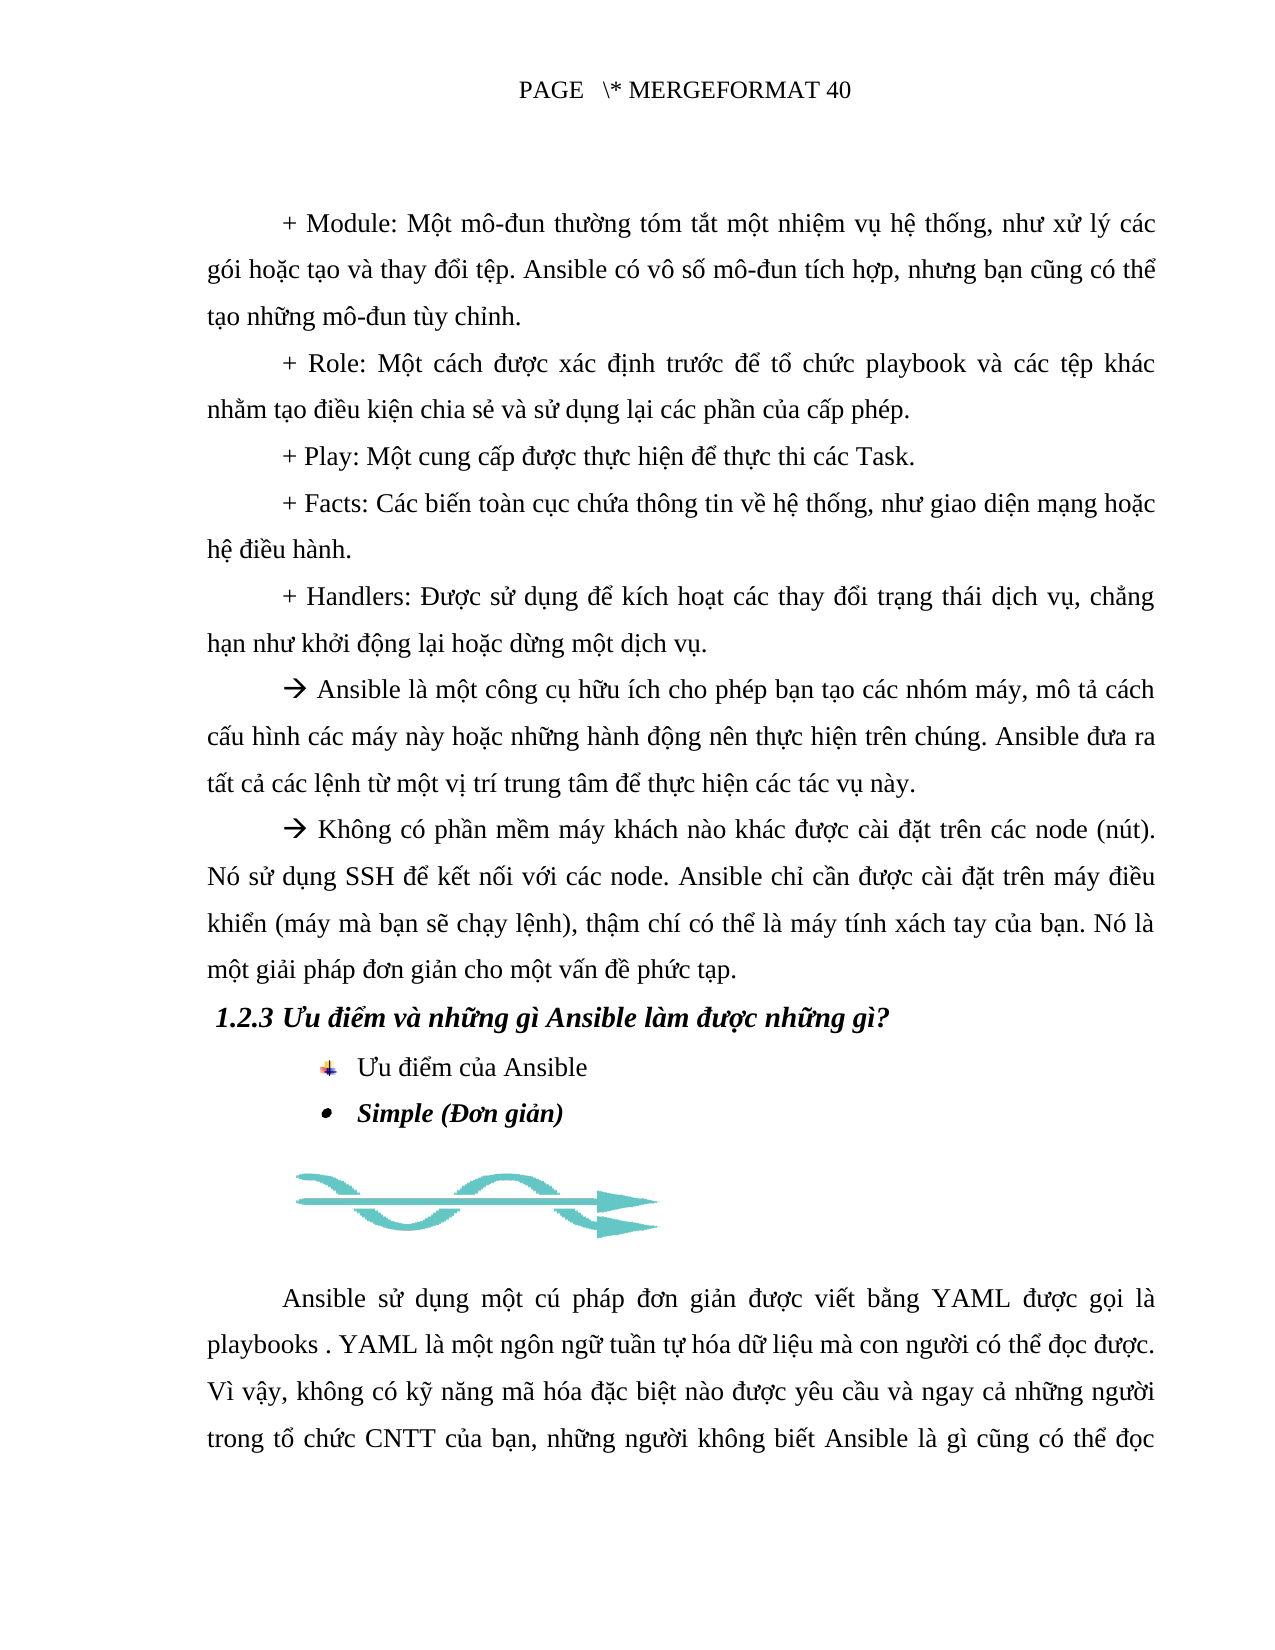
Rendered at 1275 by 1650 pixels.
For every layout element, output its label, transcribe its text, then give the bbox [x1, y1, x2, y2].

list Simple (Đơn giản) [319, 1097, 1157, 1128]
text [207, 1282, 1157, 1453]
text Ansible là một công cụ hữu ích cho phép bạn tạo các nhóm máy, mô tả cách cấu hình các máy này hoặc những hành động nên thực hiện trên chúng. Ansible đưa ra tất cả các lệnh từ một vị trí trung tâm để thực hiện các tác vụ này. [207, 673, 1157, 798]
text + Handlers: Được sử dụng để kích hoạt các thay đổi trạng thái dịch vụ, chẳng hạn như khởi động lại hoặc dừng một dịch vụ. [207, 580, 1157, 658]
text Không có phần mềm máy khách nào khác được cài đặt trên các node (nút). Nó sử dụng SSH để kết nối với các node. Ansible chỉ cần được cài đặt trên máy điều khiển (máy mà bạn sẽ chạy lệnh), thậm chí có thể là máy tính xách tay của bạn. Nó là một giải pháp đơn giản cho một vấn đề phức tạp. [207, 813, 1157, 985]
picture [320, 1059, 337, 1076]
picture [281, 1144, 676, 1267]
text + Role: Một cách được xác định trước để tổ chức playbook và các tệp khác nhằm tạo điều kiện chia sẻ và sử dụng lại các phần của cấp phép. [207, 347, 1157, 424]
text + Module: Một mô-đun thường tóm tắt một nhiệm vụ hệ thống, như xử lý các gói hoặc tạo và thay đổi tệp. Ansible có vô số mô-đun tích hợp, nhưng bạn cũng có thể tạo những mô-đun tùy chỉnh. [207, 207, 1157, 331]
list Ưu điểm và những gì Ansible làm được những gì? [244, 1000, 1157, 1034]
text + Facts: Các biến toàn cục chứa thông tin về hệ thống, như giao diện mạng hoặc hệ điều hành. [207, 487, 1157, 564]
list Ưu điểm của Ansible [319, 1051, 1157, 1082]
text + Play: Một cung cấp được thực hiện để thực thi các Task. [207, 440, 1157, 471]
